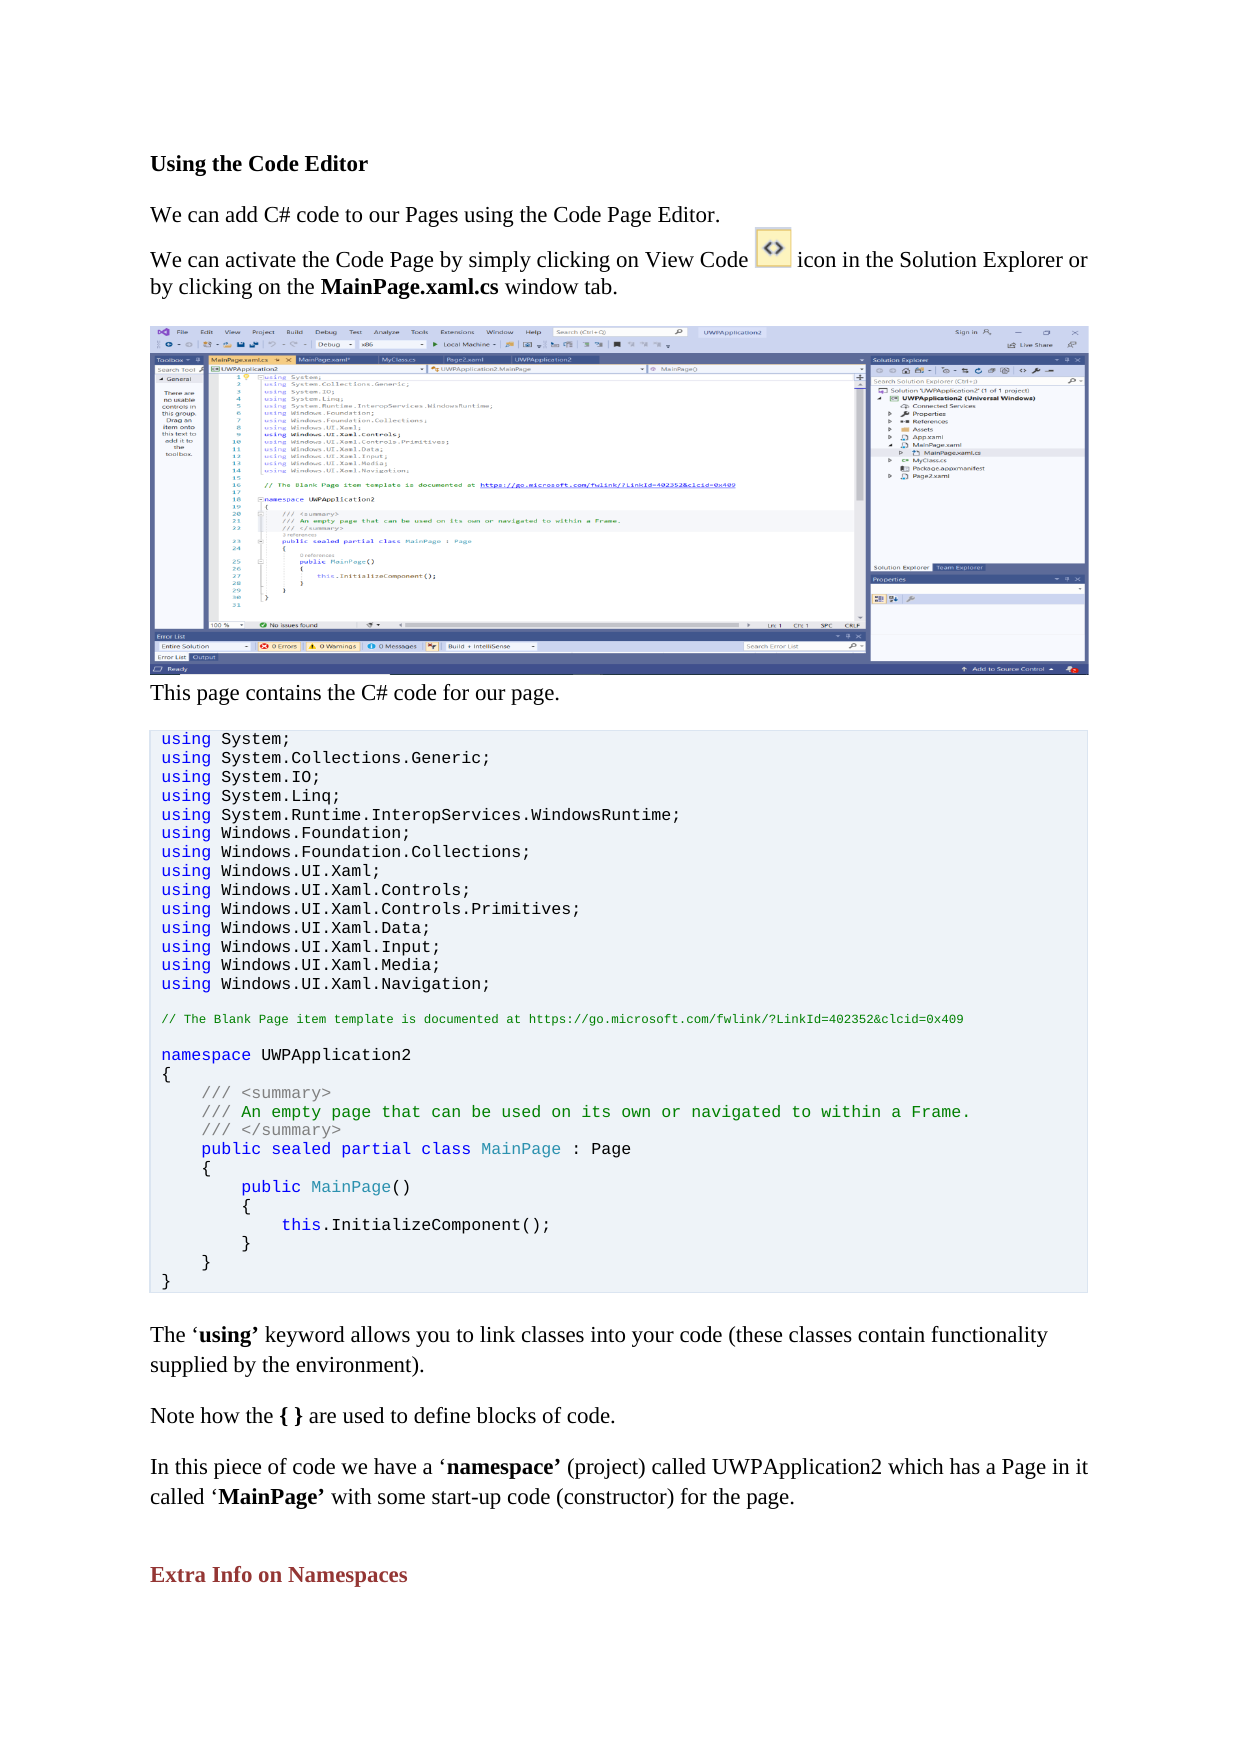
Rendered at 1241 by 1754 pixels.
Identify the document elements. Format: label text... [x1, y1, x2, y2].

text We can add C# code to our Pages using the Code Page Editor. [150, 201, 1090, 227]
table_header using System; using System.Collections.Generic; using System.IO; using System.Linq; using System.Runtime.InteropServices.WindowsRuntime; using Windows.Foundation; using Windows.Foundation.Collections; using Windows.UI.Xaml; using Windows.UI.Xaml.Controls; using Windows.UI.Xaml.Controls.Primitives; using Windows.UI.Xaml.Data; using Windows.UI.Xaml.Input; using Windows.UI.Xaml.Media; using Windows.UI.Xaml.Navigation; // The Blank Page item template is documented at https://go.microsoft.com/fwlink/?LinkId=402352&clcid=0x409 namespace UWPApplication2 { /// <summary> /// An empty page that can be used on its own or navigated to within a Frame. /// </summary> public sealed partial class MainPage : Page { public MainPage() { this.InitializeComponent(); } } } [151, 731, 1087, 1292]
text Using the Code Editor [150, 150, 1090, 176]
text In this piece of code we have a ‘namespace’ (project) called UWPApplication2 which has a Page in it called ‘MainPage’ with some start-up code (constructor) for the page. [150, 1453, 1090, 1509]
text The ‘using’ keyword allows you to link classes into your code (these classes contain functionality supplied by the environment). [150, 1321, 1090, 1377]
text We can activate the Code Page by simply clicking on View Code icon in the Solution Explorer or by clicking on the MainPage.xaml.cs window tab. [150, 227, 1090, 299]
text Extra Info on Namespaces [150, 1561, 1090, 1587]
text Note how the { } are used to define blocks of code. [150, 1402, 1090, 1428]
picture [754, 227, 792, 268]
picture [150, 326, 1089, 675]
